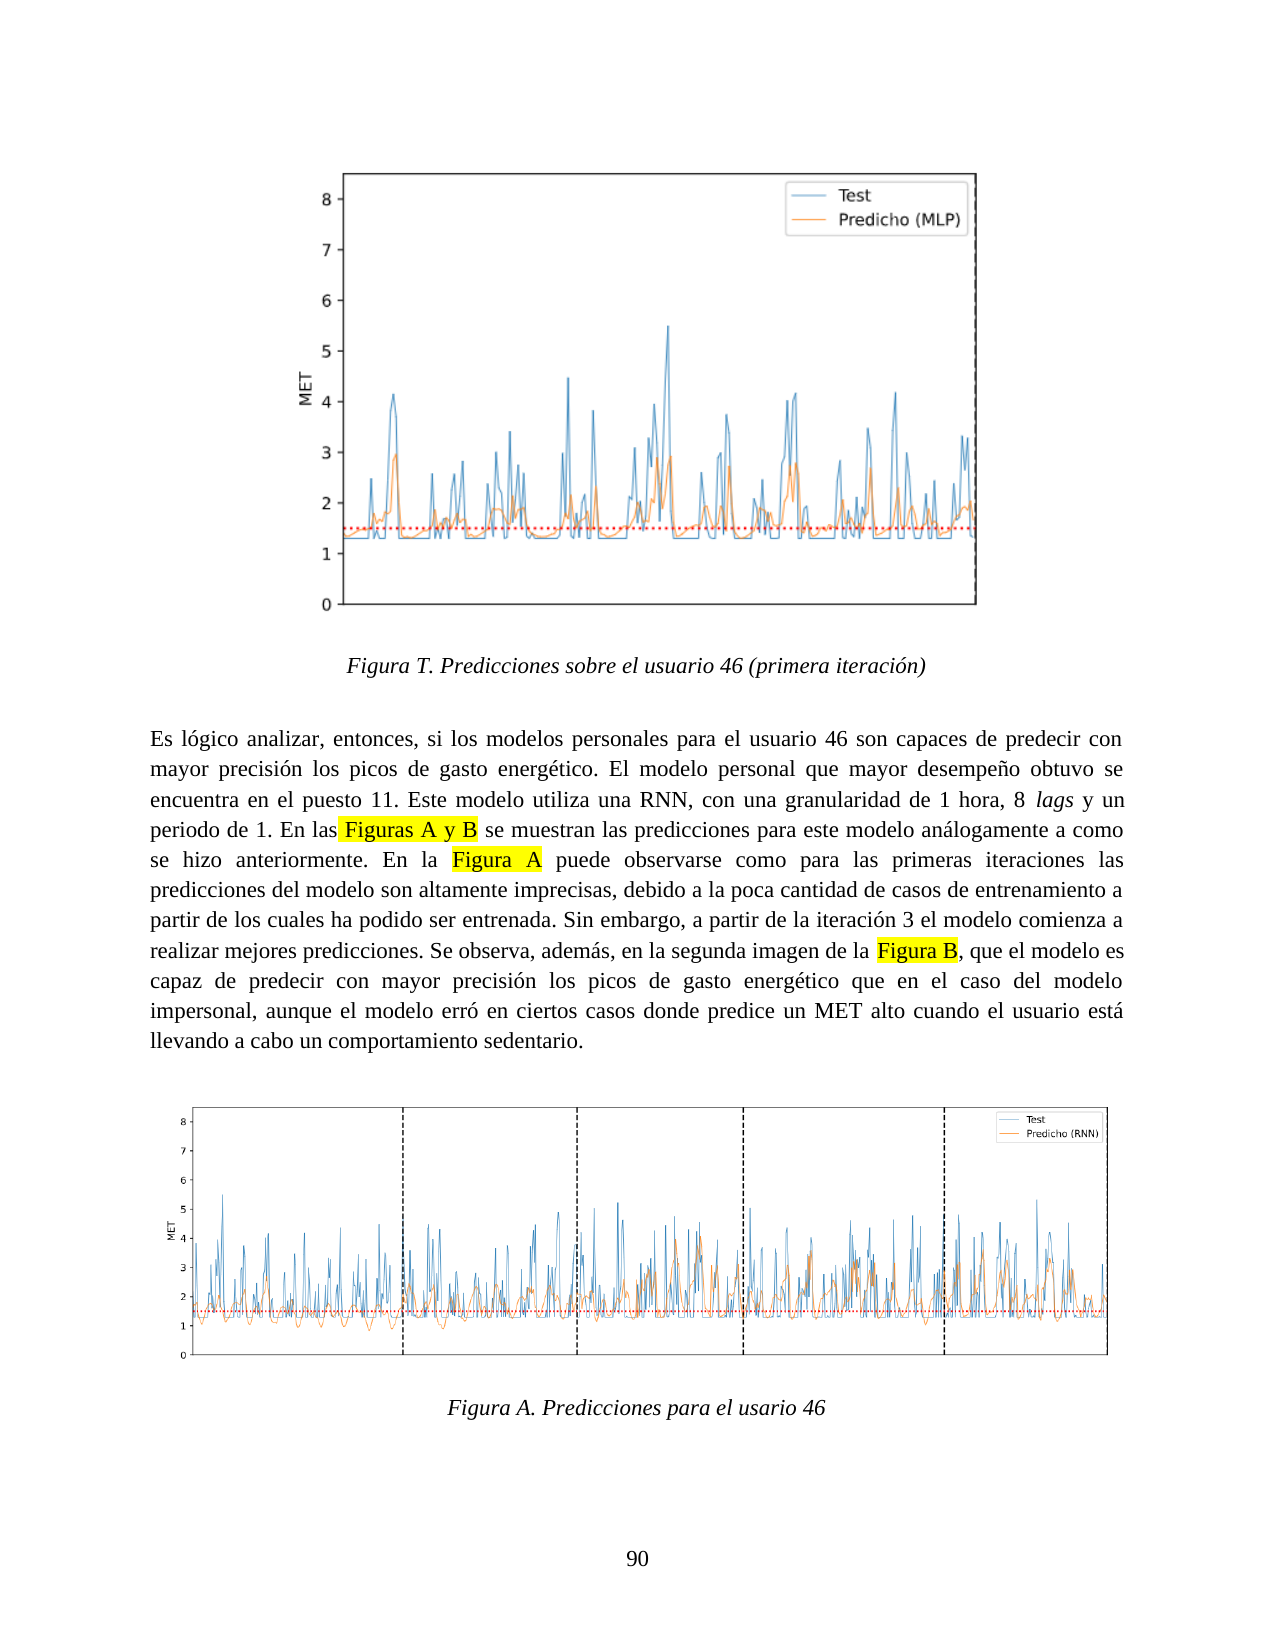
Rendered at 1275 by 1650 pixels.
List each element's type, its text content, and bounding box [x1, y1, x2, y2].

picture [287, 162, 988, 626]
table_cell Figura T. Predicciones sobre el usuario 46 (primera iteración) [151, 642, 1124, 693]
picture [160, 1100, 1114, 1367]
table_header [151, 1090, 1124, 1381]
text Es lógico analizar, entonces, si los modelos personales para el usuario 46 son capaces de predecir con mayor precisión los picos de gasto energético. El modelo personal que mayor desempeño obtuvo se encuentra en el puesto 11. Este modelo utiliza una RNN, con una granularidad de 1 hora, 8 lags y un periodo de 1. En las Figuras A y B se muestran las predicciones para este modelo análogamente a como se hizo anteriormente. En la Figura A puede observarse como para las primeras iteraciones las predicciones del modelo son altamente imprecisas, debido a la poca cantidad de casos de entrenamiento a partir de los cuales ha podido ser entrenada. Sin embargo, a partir de la iteración 3 el modelo comienza a realizar mejores predicciones. Se observa, además, en la segunda imagen de la Figura B, que el modelo es capaz de predecir con mayor precisión los picos de gasto energético que en el caso del modelo impersonal, aunque el modelo erró en ciertos casos donde predice un MET alto cuando el usuario está llevando a cabo un comportamiento sedentario. [150, 725, 1125, 1054]
table_header [151, 152, 1124, 640]
table_cell Figura A. Predicciones para el usario 46 [151, 1383, 1124, 1434]
